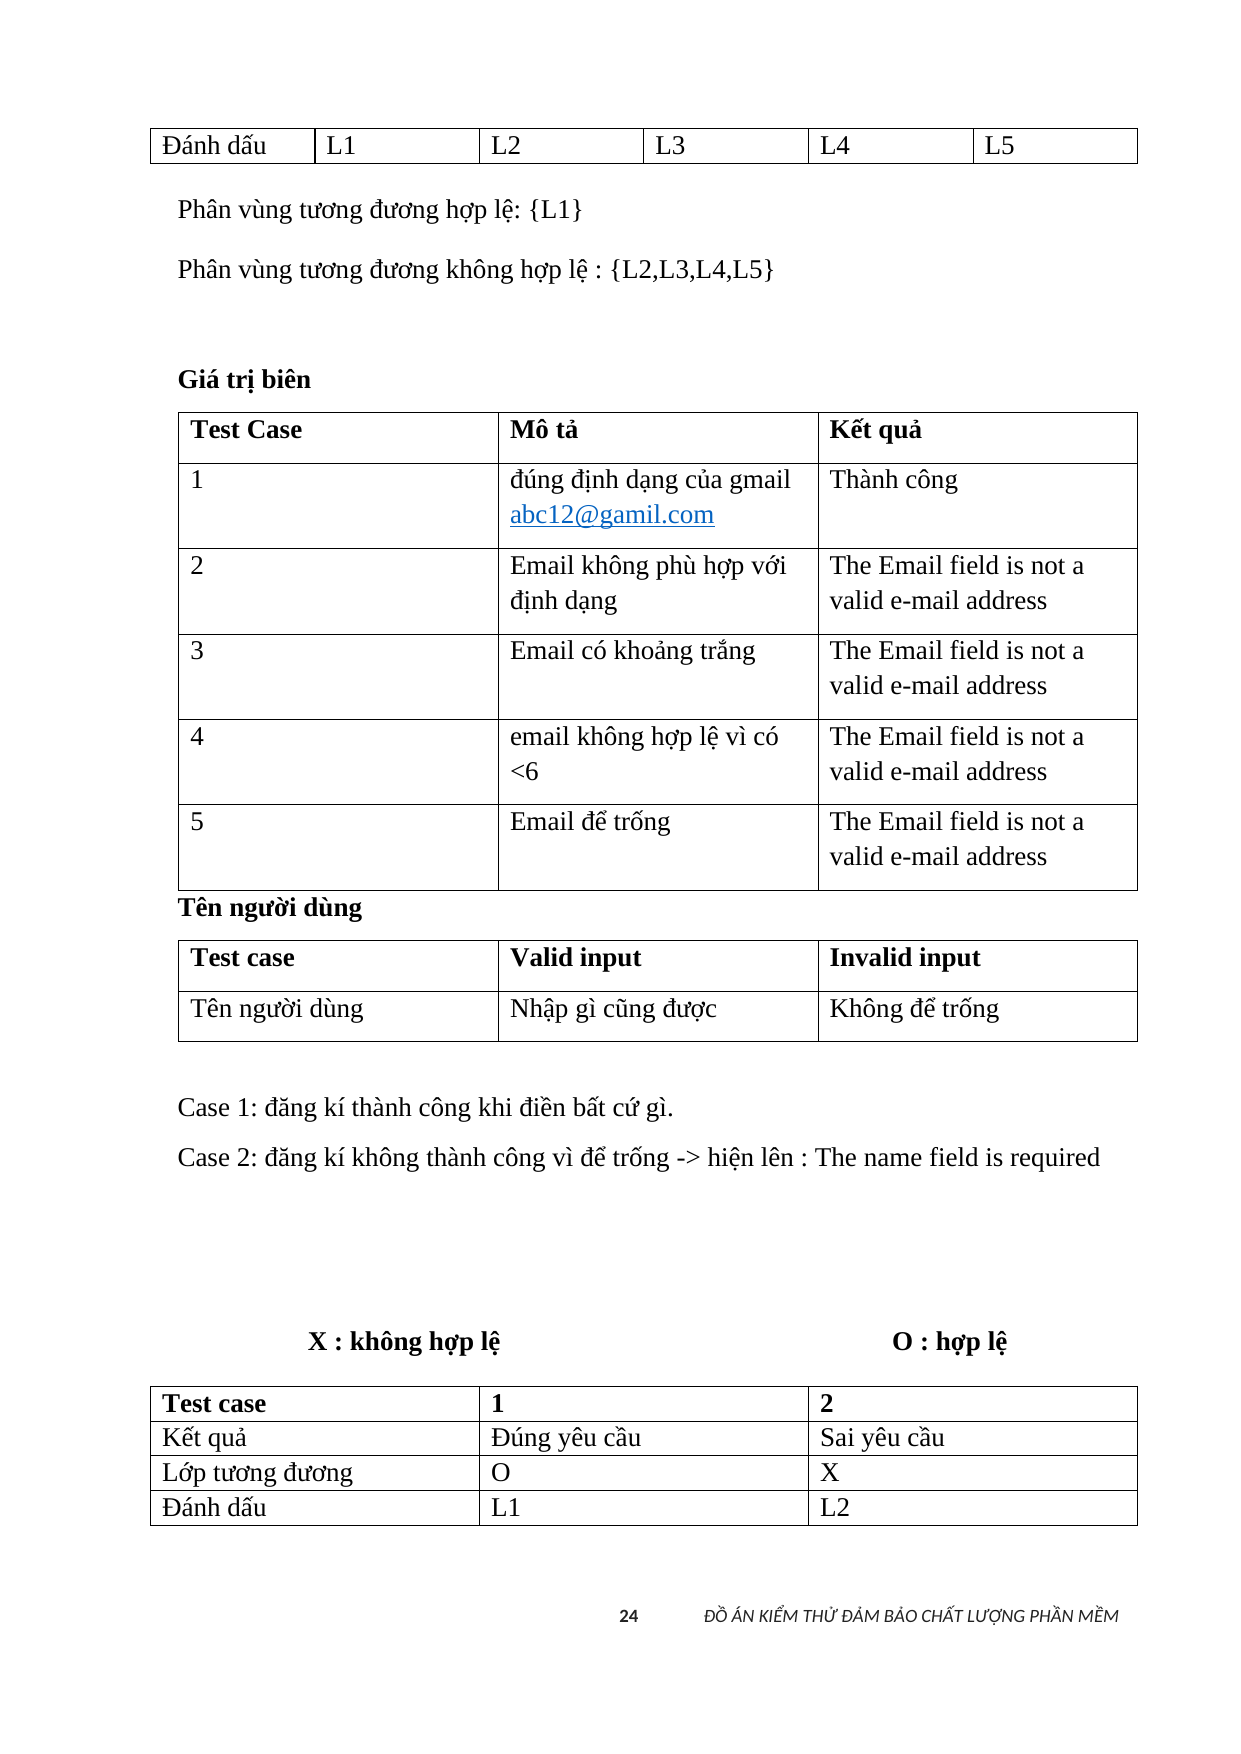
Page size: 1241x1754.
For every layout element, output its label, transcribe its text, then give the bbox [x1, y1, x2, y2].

table_cell 2 [179, 549, 498, 633]
table_cell L2 [809, 1491, 1137, 1525]
table_cell The Email field is not a valid e-mail address [819, 635, 1137, 719]
table_cell 1 [179, 464, 498, 548]
table_cell Thành công [819, 464, 1137, 548]
table_cell email không hợp lệ vì có <6 [499, 720, 818, 804]
table_cell The Email field is not a valid e-mail address [819, 805, 1137, 890]
table_header Test case [179, 941, 498, 991]
table_header 1 [480, 1387, 808, 1421]
table_cell L5 [974, 129, 1137, 163]
table_cell Nhập gì cũng được [499, 992, 818, 1041]
text Giá trị biên [177, 363, 1138, 394]
table_header Mô tả [499, 413, 818, 463]
table_cell Đánh dấu [151, 1491, 479, 1525]
text X : không hợp lệ O : hợp lệ [177, 1325, 1138, 1357]
table_header Invalid input [819, 941, 1137, 991]
table_cell The Email field is not a valid e-mail address [819, 549, 1137, 633]
table_cell X [809, 1456, 1137, 1490]
table_cell Không để trống [819, 992, 1137, 1041]
text Phân vùng tương đương không hợp lệ : {L2,L3,L4,L5} [177, 253, 1138, 284]
table_cell L1 [480, 1491, 808, 1525]
table_header Valid input [499, 941, 818, 991]
table_cell Kết quả [151, 1422, 479, 1455]
table_cell Đúng yêu cầu [480, 1422, 808, 1455]
table_cell O [480, 1456, 808, 1490]
table_cell The Email field is not a valid e-mail address [819, 720, 1137, 804]
table_cell 3 [179, 635, 498, 719]
table_cell Email để trống [499, 805, 818, 890]
table_cell Lớp tương đương [151, 1456, 479, 1490]
text Case 1: đăng kí thành công khi điền bất cứ gì. [177, 1092, 1138, 1123]
table_header Test Case [179, 413, 498, 463]
table_cell L1 [316, 129, 479, 163]
table_cell đúng định dạng của gmail abc12@gamil.com [499, 464, 818, 548]
table_header Test case [151, 1387, 479, 1421]
table_cell L4 [809, 129, 973, 163]
table_cell Đánh dấu [151, 129, 314, 163]
table_header 2 [809, 1387, 1137, 1421]
table_header Kết quả [819, 413, 1137, 463]
table_cell 4 [179, 720, 498, 804]
table_cell L2 [480, 129, 643, 163]
text Tên người dùng [177, 891, 1138, 922]
table_cell Email không phù hợp với định dạng [499, 549, 818, 633]
table_cell Sai yêu cầu [809, 1422, 1137, 1455]
table_cell L3 [644, 129, 808, 163]
table_cell Tên người dùng [179, 992, 498, 1041]
table_cell Email có khoảng trắng [499, 635, 818, 719]
text Phân vùng tương đương hợp lệ: {L1} [177, 193, 1138, 224]
text Case 2: đăng kí không thành công vì để trống -> hiện lên : The name field is required [177, 1141, 1138, 1172]
table_cell 5 [179, 805, 498, 890]
